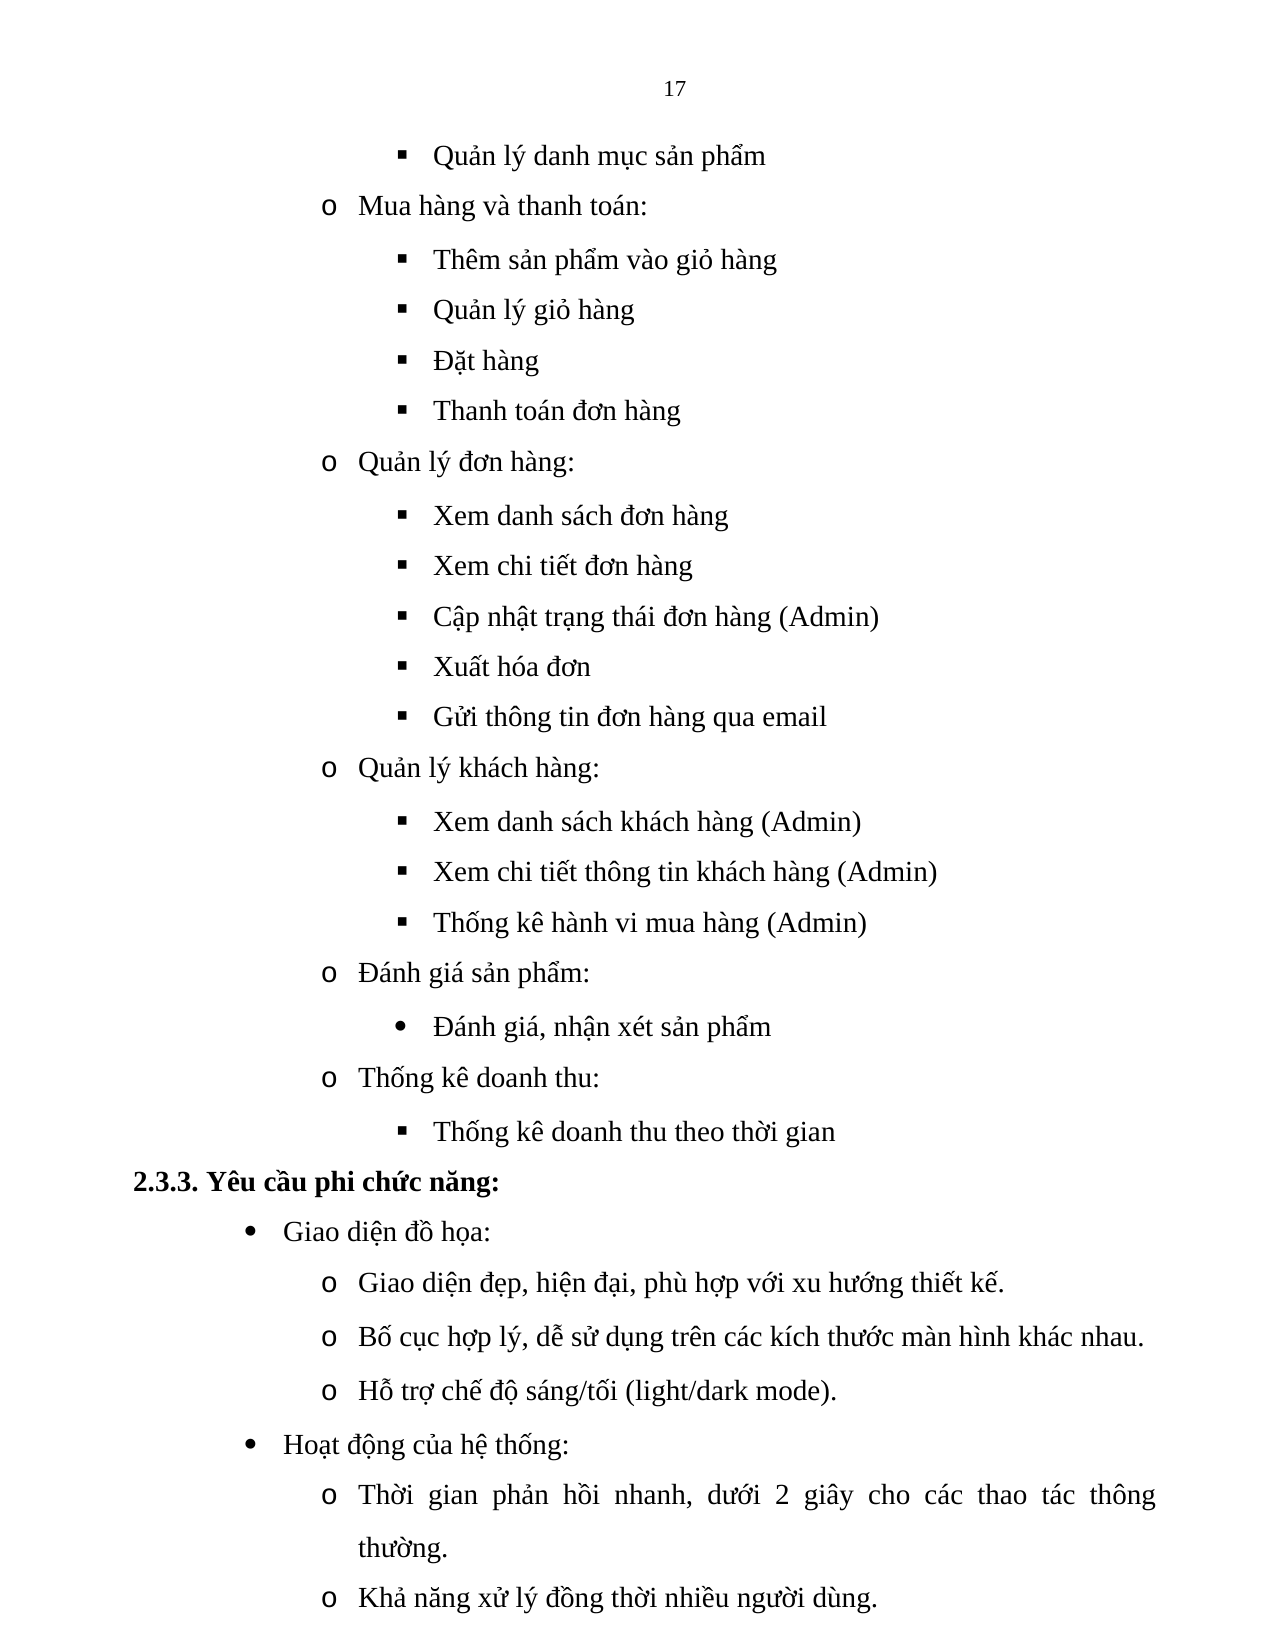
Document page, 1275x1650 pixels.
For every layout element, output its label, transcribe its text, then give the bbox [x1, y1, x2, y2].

list Quản lý danh mục sản phẩm [395, 138, 1157, 171]
text 2.3.3. Yêu cầu phi chức năng: [133, 1164, 1216, 1198]
list Quản lý đơn hàng: [320, 444, 1157, 480]
list Đặt hàng [395, 343, 1157, 377]
list Thống kê doanh thu: [320, 1060, 1157, 1096]
list Gửi thông tin đơn hàng qua email [395, 699, 1157, 733]
list Bố cục hợp lý, dễ sử dụng trên các kích thước màn hình khác nhau. [320, 1319, 1157, 1355]
list Thời gian phản hồi nhanh, dưới 2 giây cho các thao tác thông thường. [320, 1477, 1157, 1564]
list Quản lý giỏ hàng [395, 292, 1157, 326]
list Cập nhật trạng thái đơn hàng (Admin) [395, 599, 1157, 632]
list Thêm sản phẩm vào giỏ hàng [395, 242, 1157, 276]
list Khả năng xử lý đồng thời nhiều người dùng. [320, 1581, 1157, 1617]
list Xem danh sách đơn hàng [395, 498, 1157, 531]
list Xem chi tiết thông tin khách hàng (Admin) [395, 854, 1157, 888]
list Hoạt động của hệ thống: [245, 1427, 1157, 1461]
list Thống kê doanh thu theo thời gian [395, 1114, 1157, 1147]
list Xem danh sách khách hàng (Admin) [395, 804, 1157, 838]
list Đánh giá sản phẩm: [320, 955, 1157, 991]
list Thống kê hành vi mua hàng (Admin) [395, 905, 1157, 938]
list Giao diện đồ họa: [245, 1214, 1157, 1248]
list Hỗ trợ chế độ sáng/tối (light/dark mode). [320, 1373, 1157, 1409]
list Quản lý khách hàng: [320, 750, 1157, 786]
list Xem chi tiết đơn hàng [395, 548, 1157, 582]
list Thanh toán đơn hàng [395, 393, 1157, 427]
list Giao diện đẹp, hiện đại, phù hợp với xu hướng thiết kế. [320, 1265, 1157, 1301]
list Xuất hóa đơn [395, 649, 1157, 683]
list Mua hàng và thanh toán: [320, 188, 1157, 224]
list Đánh giá, nhận xét sản phẩm [395, 1009, 1157, 1043]
